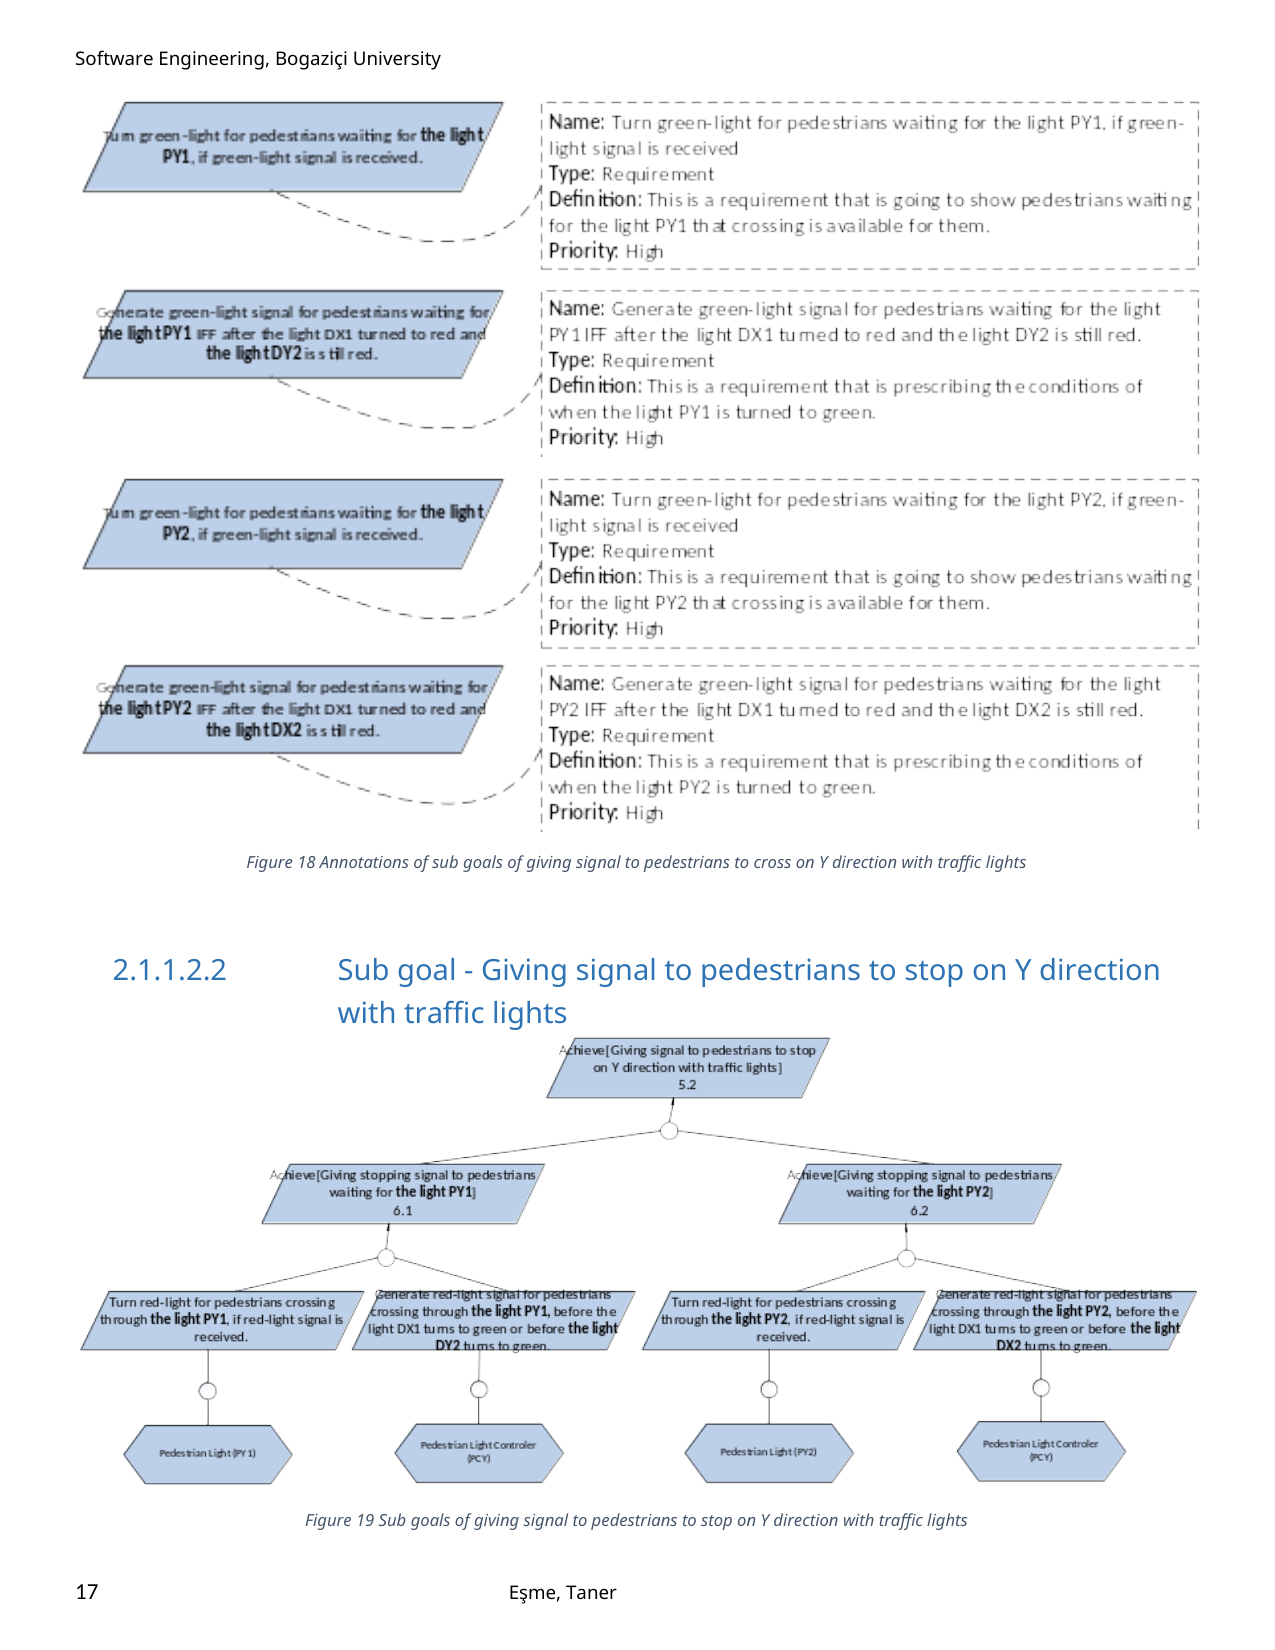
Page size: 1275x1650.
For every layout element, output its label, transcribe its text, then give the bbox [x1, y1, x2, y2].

subtitle Sub goal - Giving signal to pedestrians to stop on Y direction with traffic lights [112, 949, 1200, 1032]
text Figure 19 Sub goals of giving signal to pedestrians to stop on Y direction with traffic lights [75, 1509, 1200, 1531]
text Figure 18 Annotations of sub goals of giving signal to pedestrians to cross on Y direction with traffic lights [75, 850, 1200, 873]
